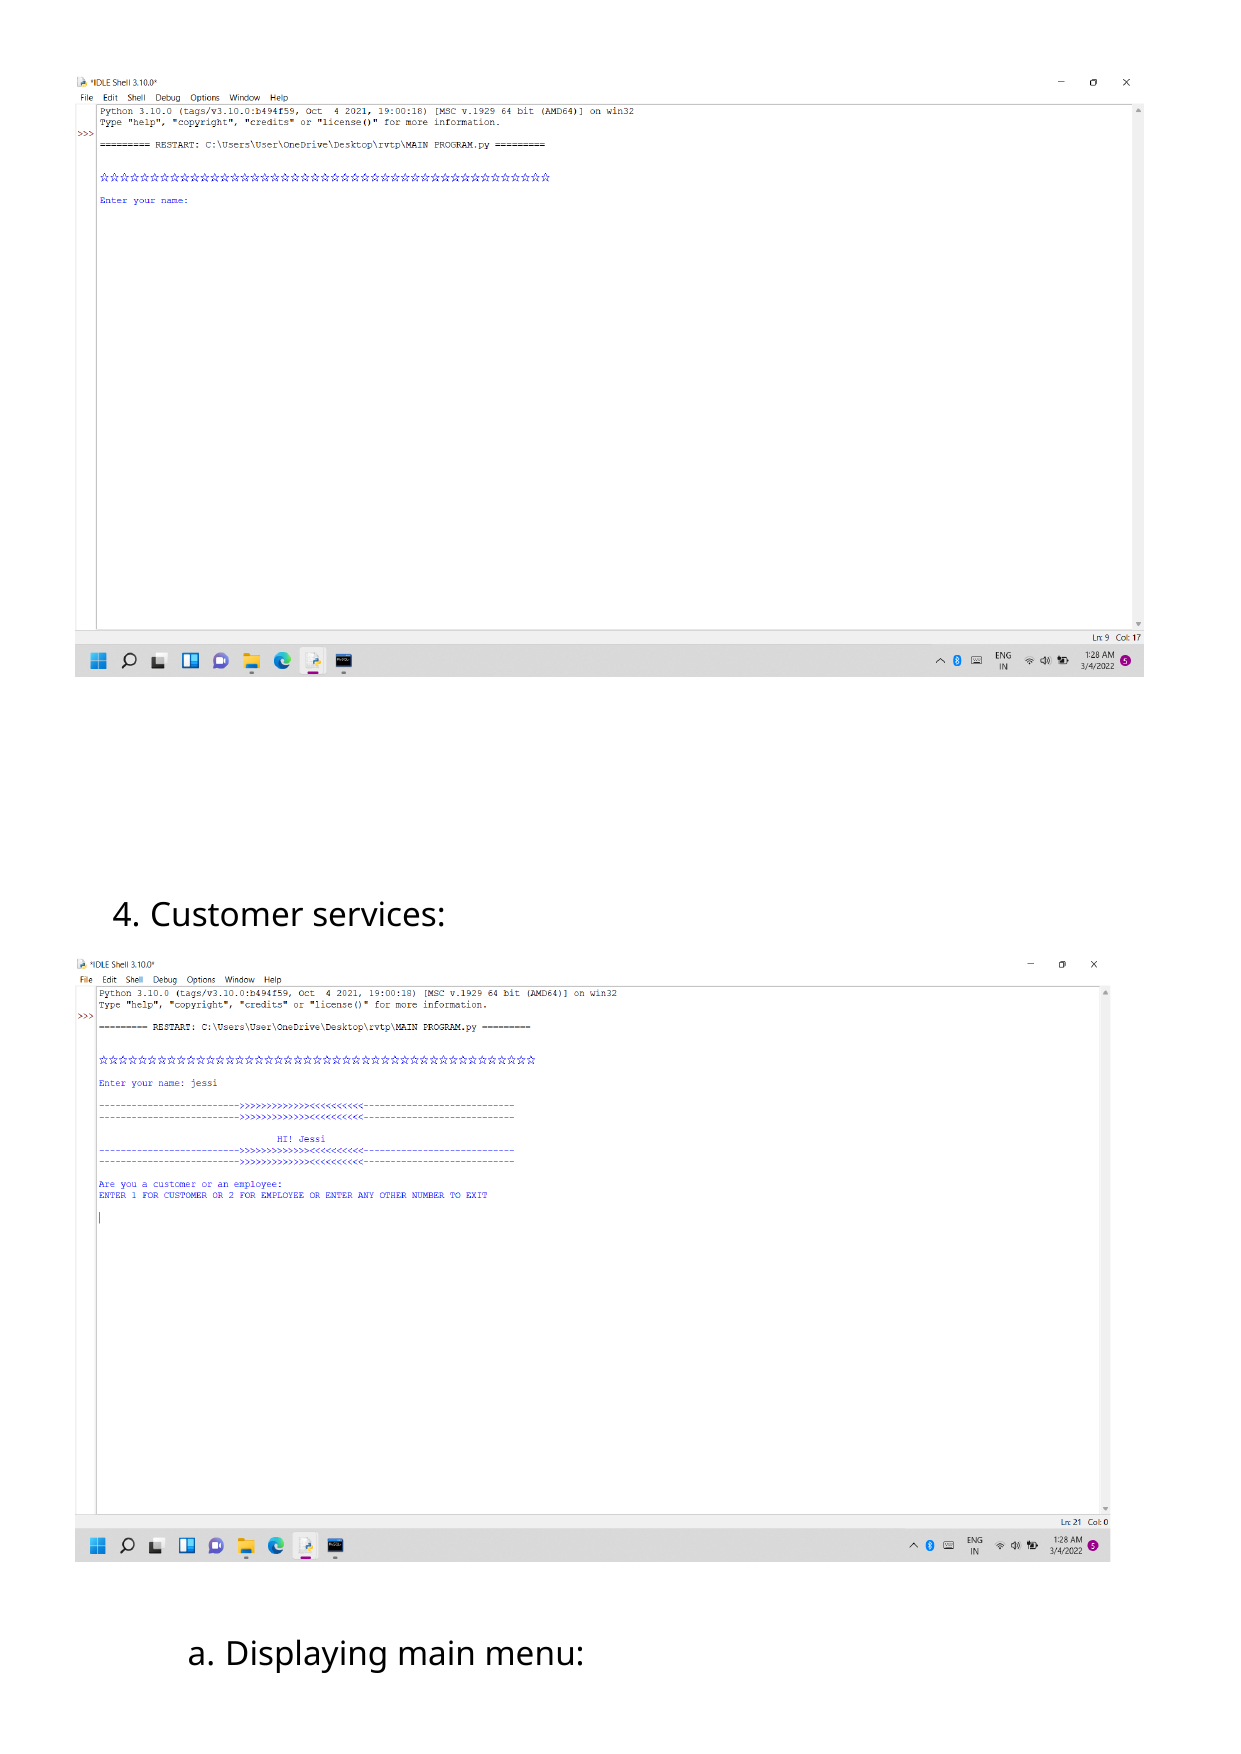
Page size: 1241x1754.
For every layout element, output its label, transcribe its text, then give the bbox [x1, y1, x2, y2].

picture [75, 75, 1144, 677]
list Customer services: [112, 891, 1165, 936]
list Displaying main menu: [187, 1629, 1165, 1675]
picture [75, 956, 1111, 1562]
